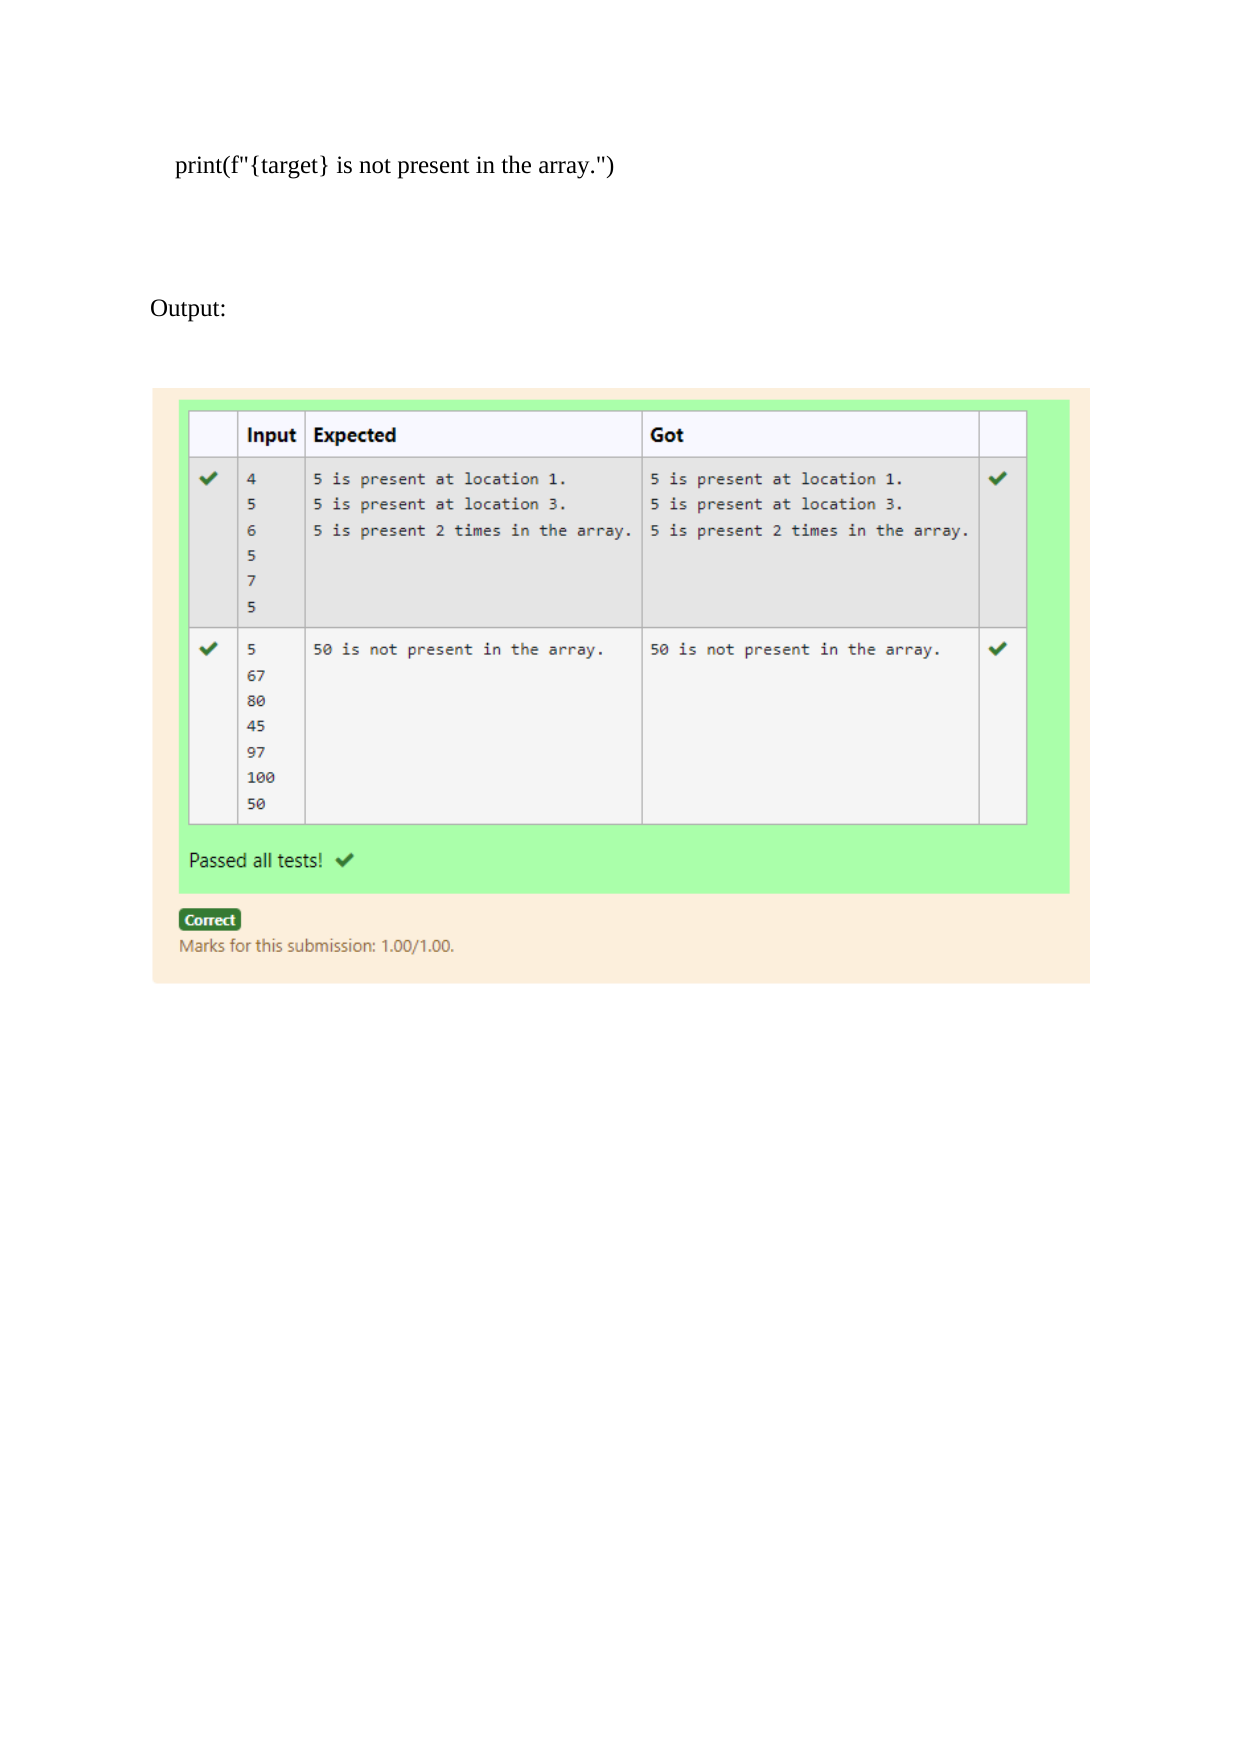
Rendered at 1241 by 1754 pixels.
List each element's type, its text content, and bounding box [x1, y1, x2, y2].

text Output: [150, 293, 1090, 322]
picture [150, 388, 1090, 985]
text print(f"{target} is not present in the array.") [150, 150, 1090, 179]
